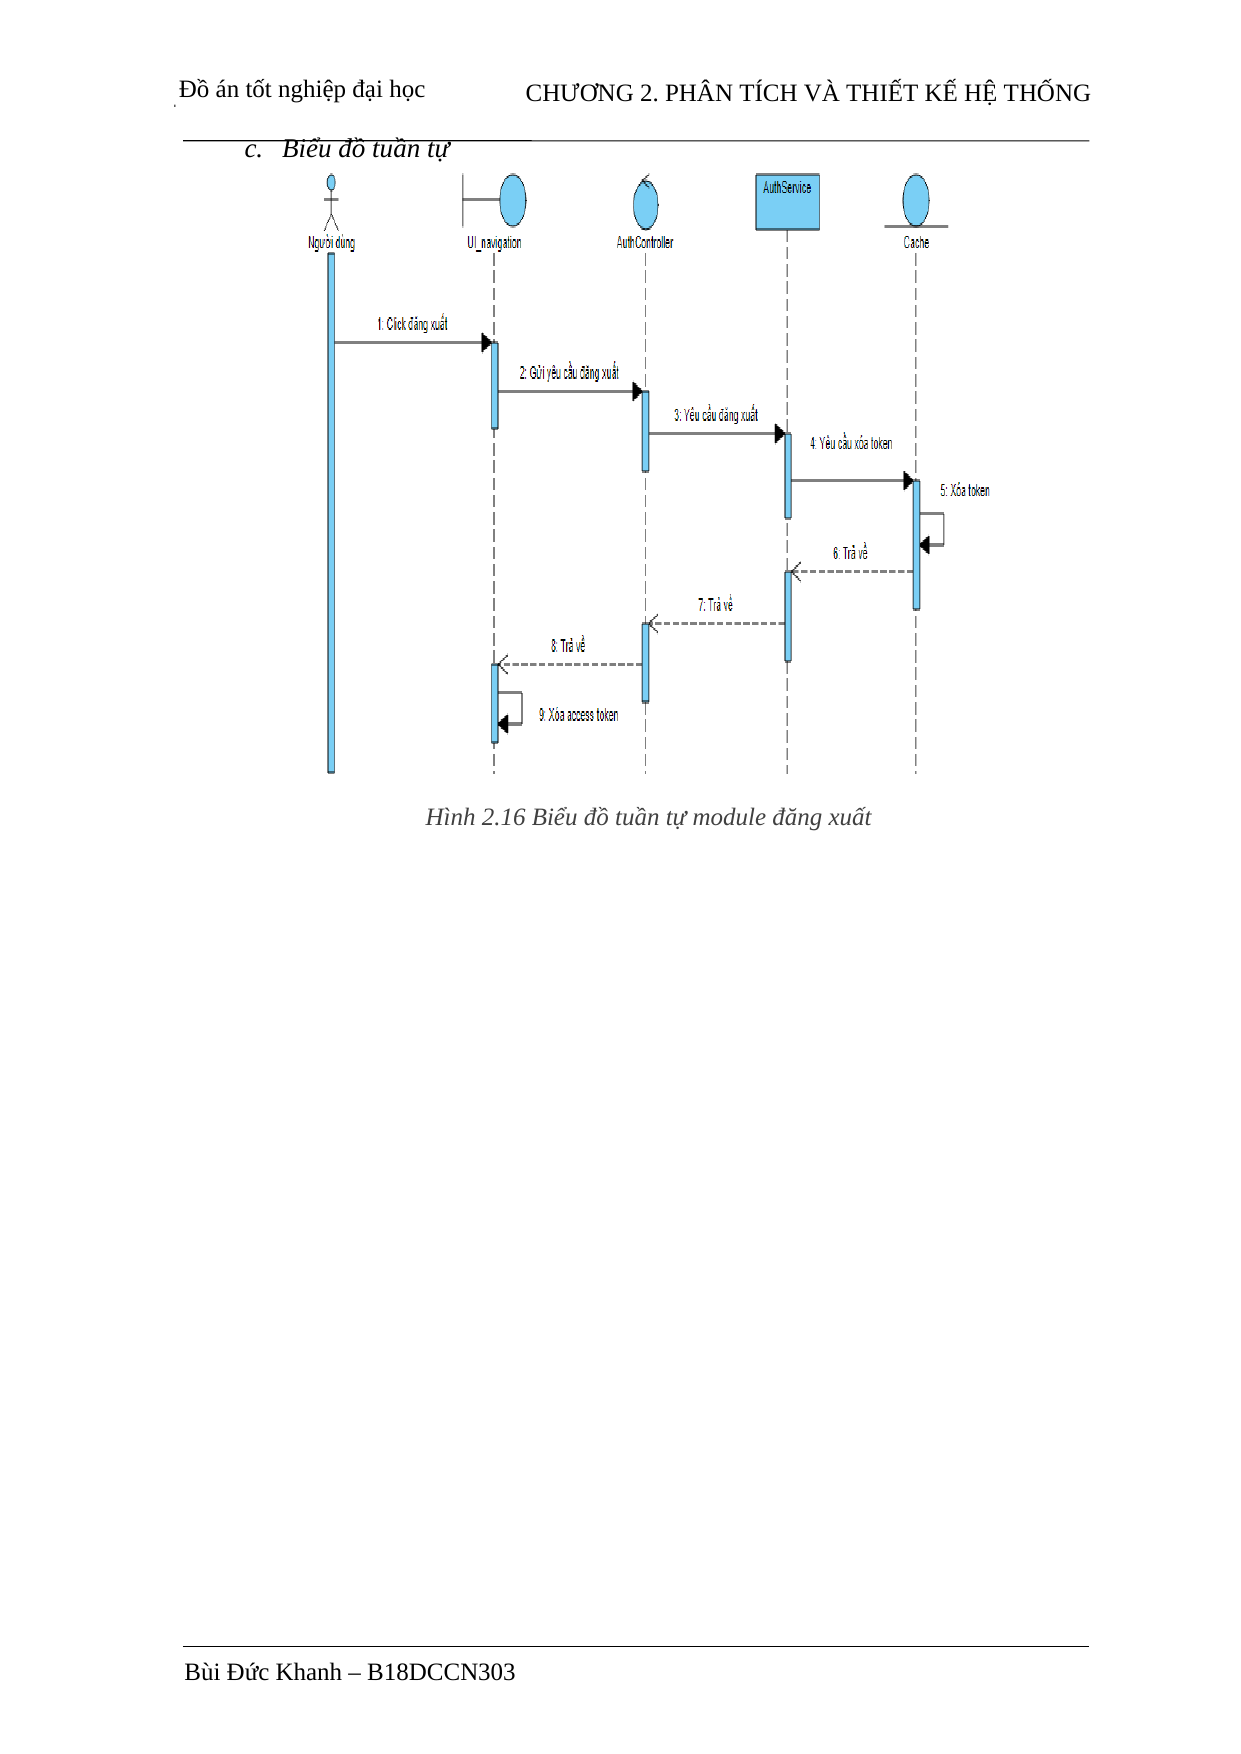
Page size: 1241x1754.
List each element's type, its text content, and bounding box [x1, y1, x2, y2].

subtitle Biểu đồ tuần tự [244, 132, 1092, 163]
picture [298, 172, 1001, 781]
